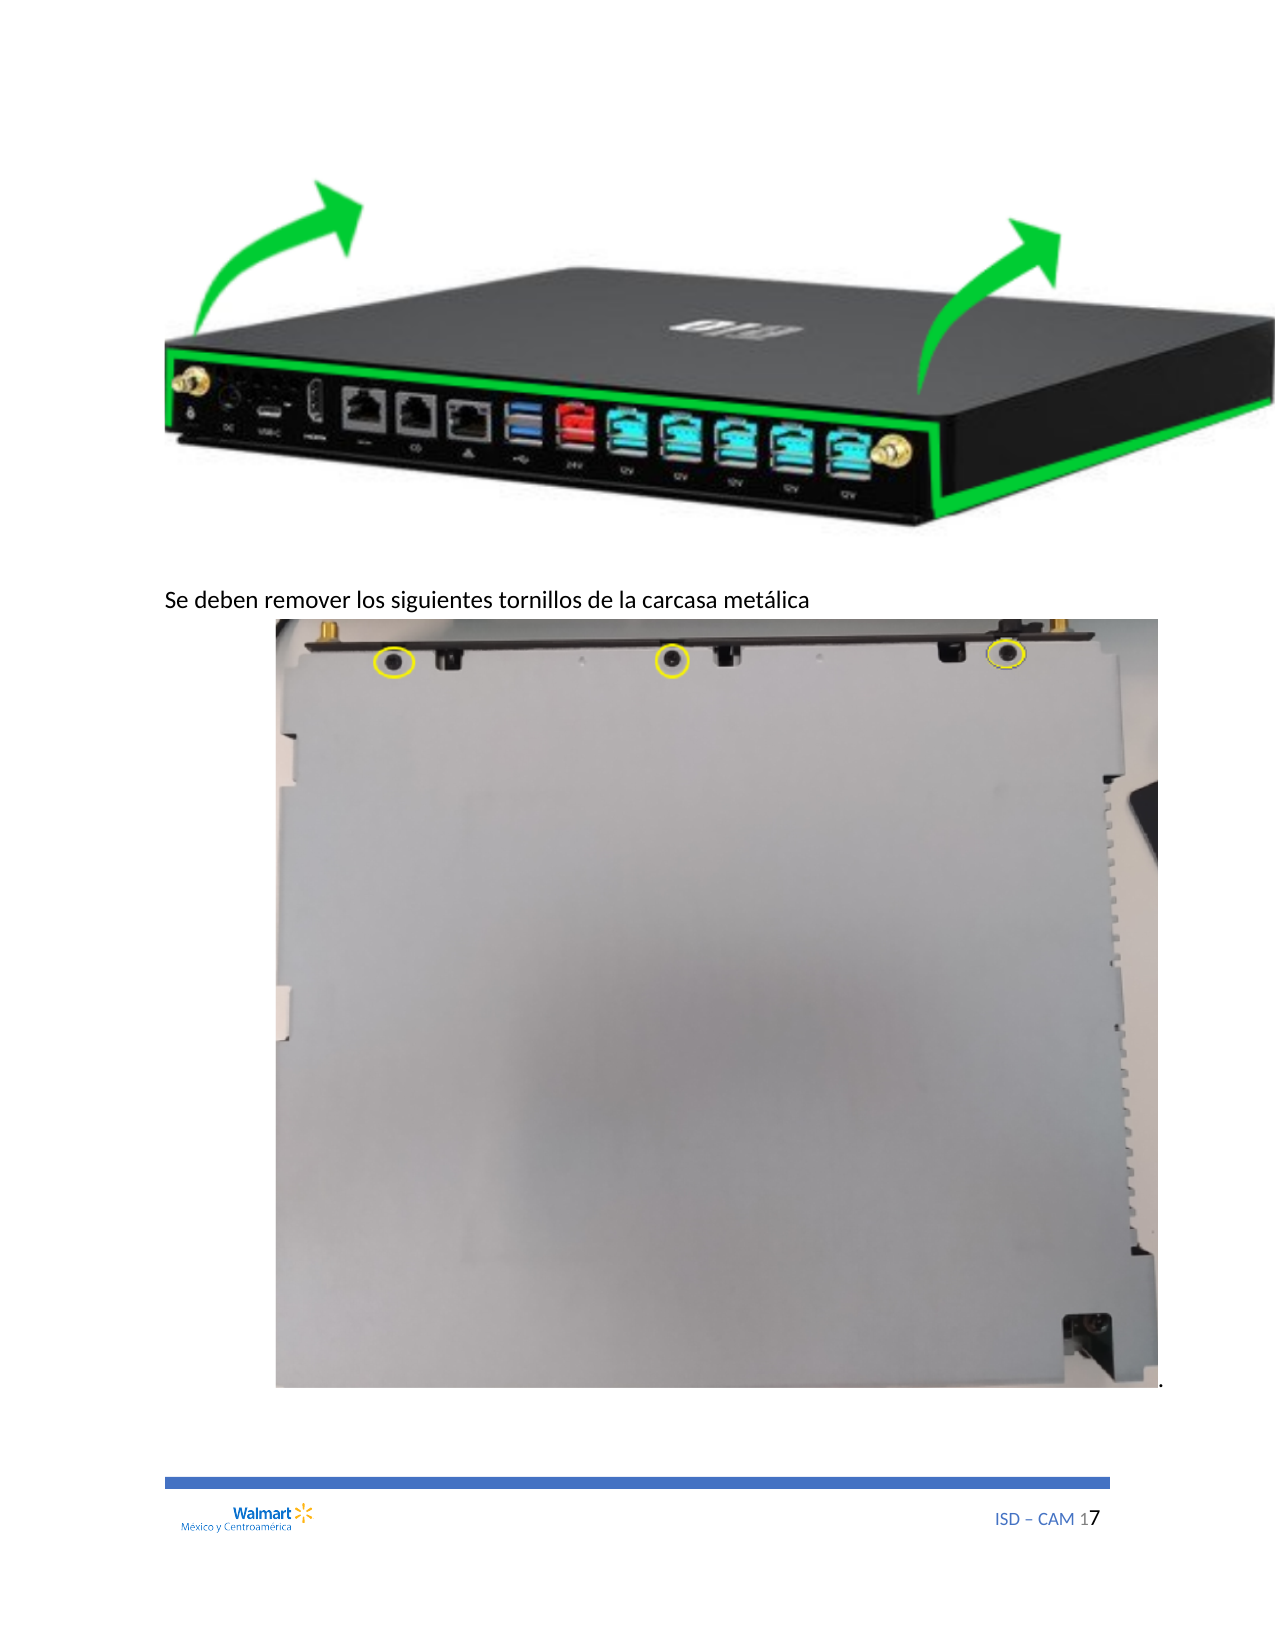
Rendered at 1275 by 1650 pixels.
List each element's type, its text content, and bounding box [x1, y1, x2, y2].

picture [164, 156, 1275, 550]
picture [181, 1503, 314, 1533]
picture [276, 619, 1158, 1388]
text Se deben remover los siguientes tornillos de la carcasa metálica [164, 584, 1275, 615]
